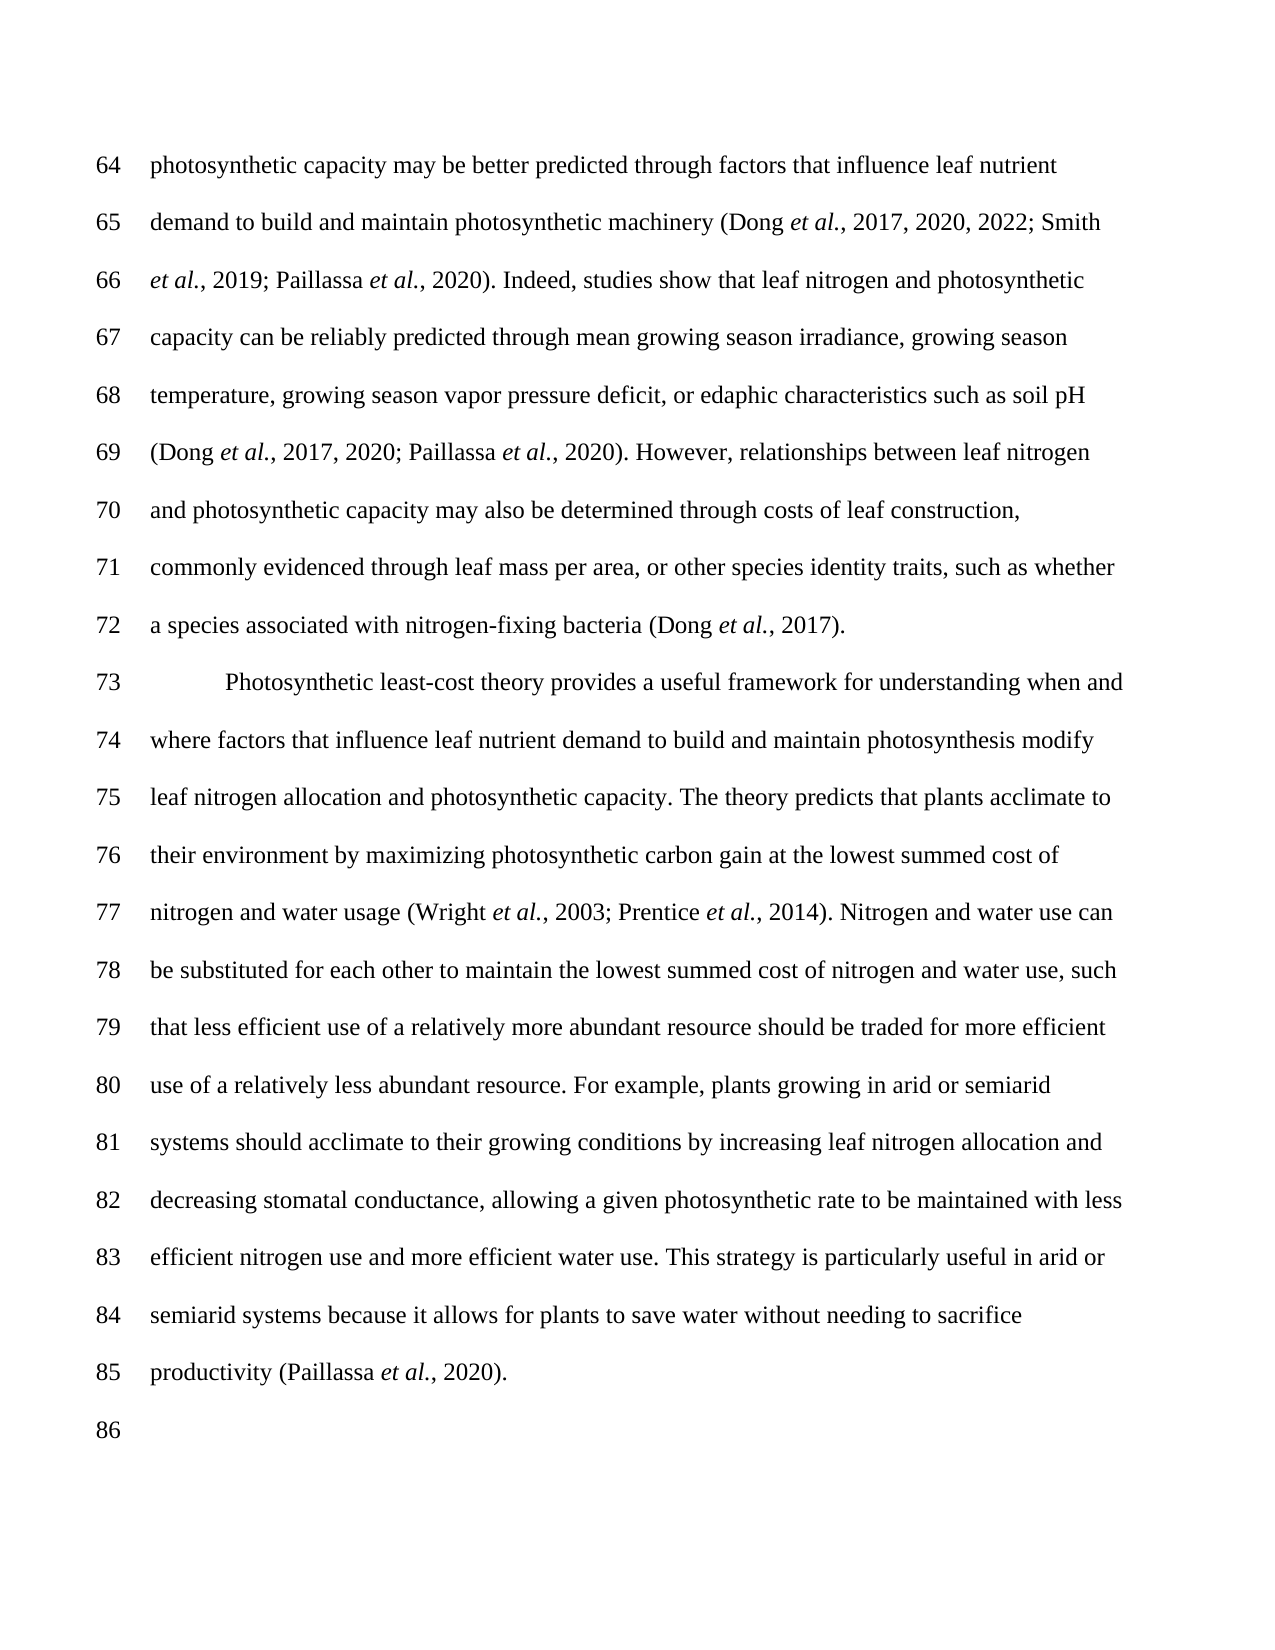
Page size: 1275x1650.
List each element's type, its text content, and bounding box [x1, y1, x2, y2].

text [150, 150, 1125, 639]
text Photosynthetic least-cost theory provides a useful framework for understanding when and where factors that influence leaf nutrient demand to build and maintain photosynthesis modify leaf nitrogen allocation and photosynthetic capacity. The theory predicts that plants acclimate to their environment by maximizing photosynthetic carbon gain at the lowest summed cost of nitrogen and water usage (Wright et al., 2003; Prentice et al., 2014). Nitrogen and water use can be substituted for each other to maintain the lowest summed cost of nitrogen and water use, such that less efficient use of a relatively more abundant resource should be traded for more efficient use of a relatively less abundant resource. For example, plants growing in arid or semiarid systems should acclimate to their growing conditions by increasing leaf nitrogen allocation and decreasing stomatal conductance, allowing a given photosynthetic rate to be maintained with less efficient nitrogen use and more efficient water use. This strategy is particularly useful in arid or semiarid systems because it allows for plants to save water without needing to sacrifice productivity (Paillassa et al., 2020). [150, 667, 1125, 1386]
